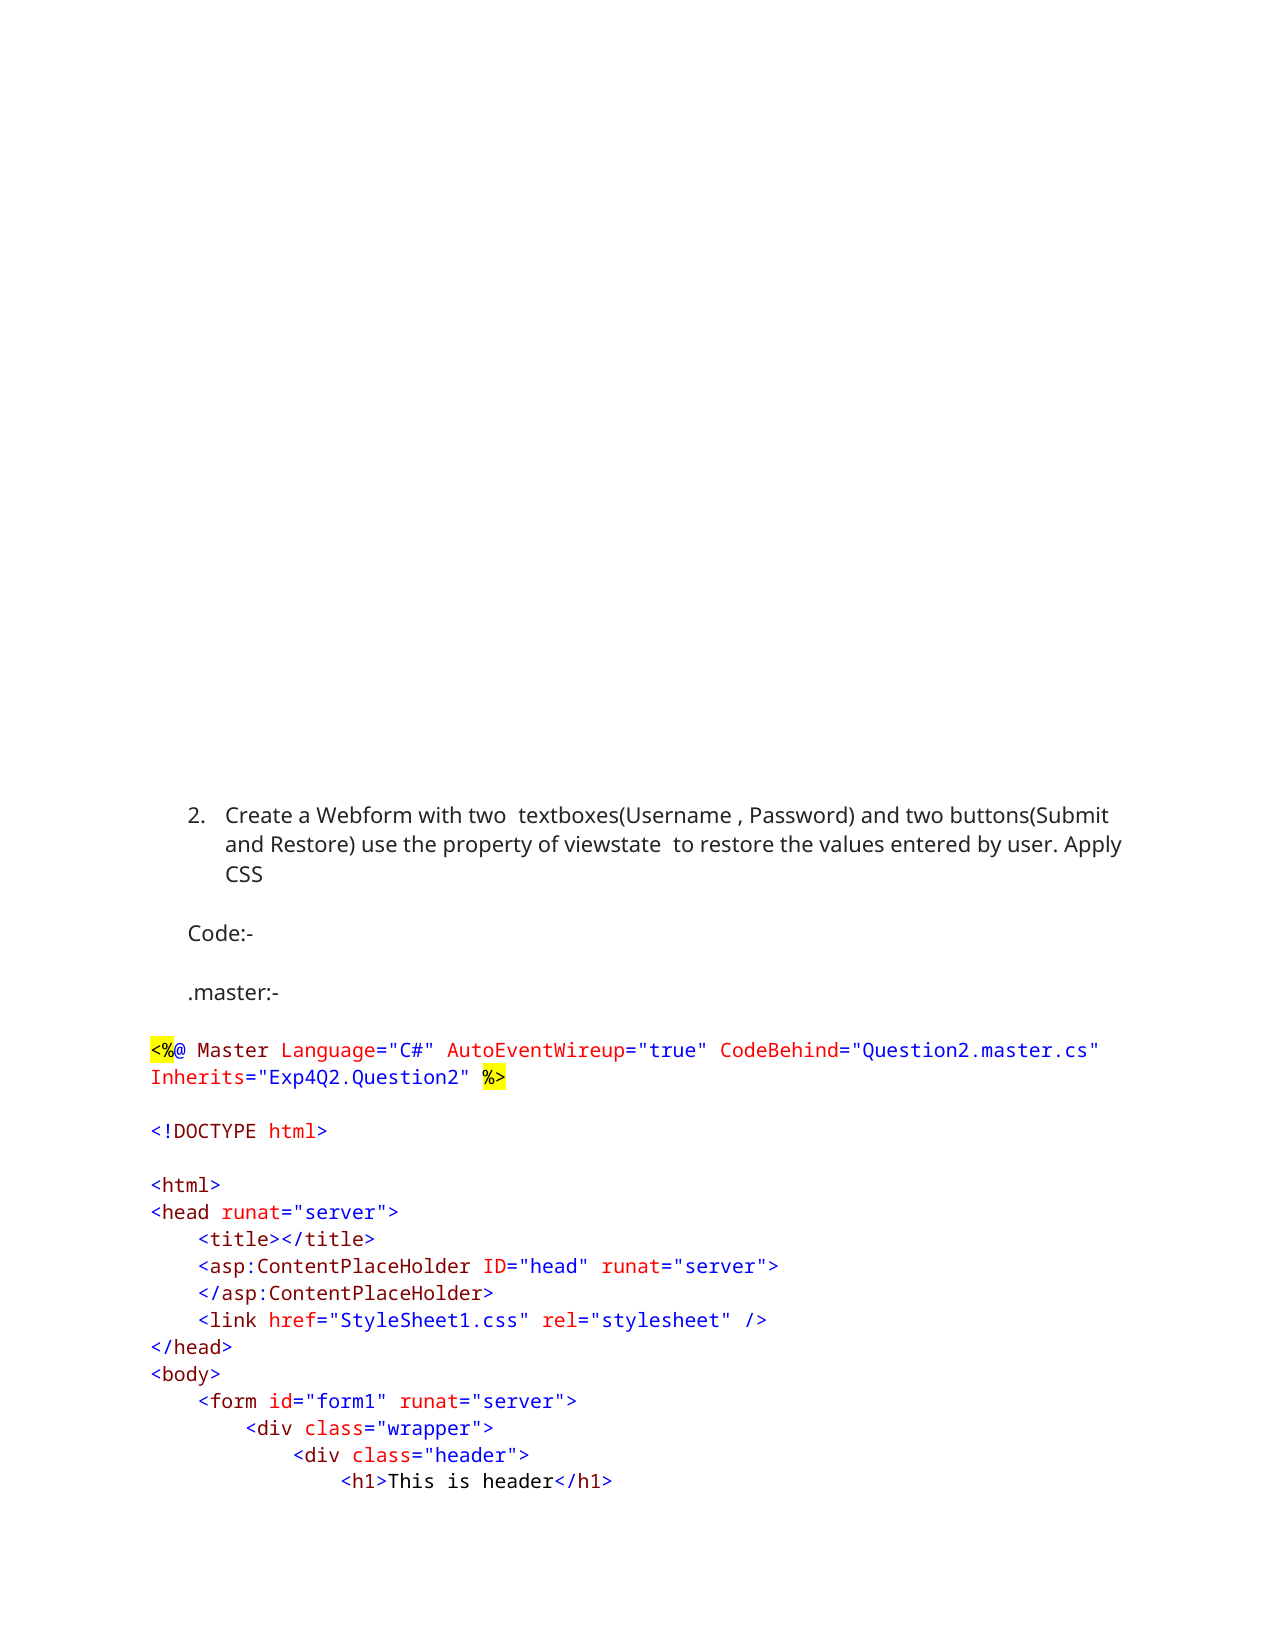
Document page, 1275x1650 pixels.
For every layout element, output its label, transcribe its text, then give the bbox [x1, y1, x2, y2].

text </head> [150, 1333, 1125, 1360]
text Code:- [187, 918, 1125, 948]
text <asp:ContentPlaceHolder ID="head" runat="server"> [150, 1252, 1125, 1279]
text <link href="StyleSheet1.css" rel="stylesheet" /> [150, 1306, 1125, 1333]
text <%@ Master Language="C#" AutoEventWireup="true" CodeBehind="Question2.master.cs" Inherits="Exp4Q2.Question2" %> [150, 1036, 1125, 1090]
text </asp:ContentPlaceHolder> [150, 1279, 1125, 1306]
text <div class="header"> [150, 1441, 1125, 1468]
text <div class="wrapper"> [150, 1414, 1125, 1441]
text <!DOCTYPE html> [150, 1117, 1125, 1144]
text <html> [150, 1171, 1125, 1198]
list Create a Webform with two textboxes(Username , Password) and two buttons(Submit and Restore) use the property of viewstate to restore the values entered by user. Apply CSS [187, 800, 1125, 889]
text <h1>This is header</h1> [150, 1468, 1125, 1495]
text .master:- [187, 977, 1125, 1007]
text <body> [150, 1360, 1125, 1387]
text <form id="form1" runat="server"> [150, 1387, 1125, 1414]
text <head runat="server"> [150, 1198, 1125, 1225]
text <title></title> [150, 1225, 1125, 1252]
